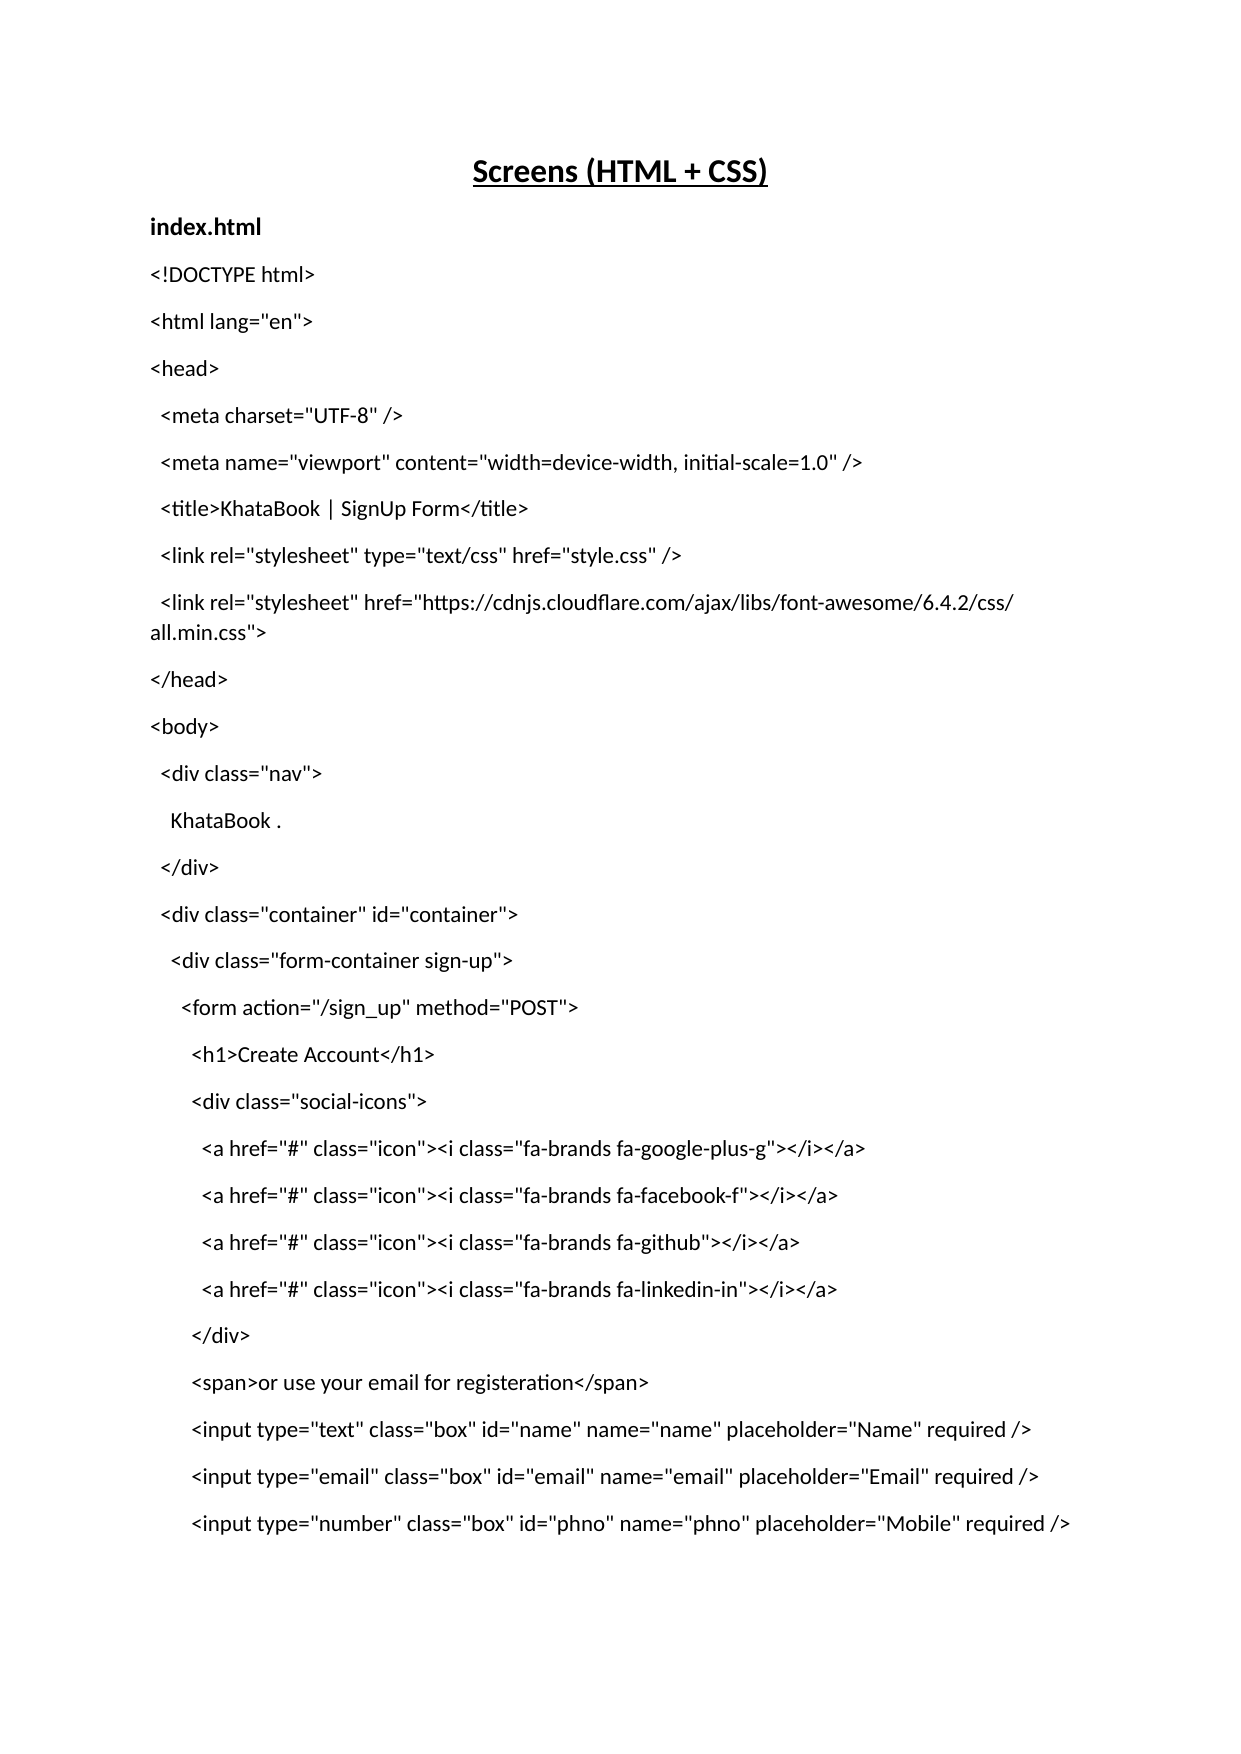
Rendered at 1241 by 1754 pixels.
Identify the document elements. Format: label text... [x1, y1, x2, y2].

text <div class="nav"> [150, 759, 1090, 787]
text <a href="#" class="icon"><i class="fa-brands fa-linkedin-in"></i></a> [150, 1275, 1090, 1303]
text <span>or use your email for registeration</span> [150, 1368, 1090, 1397]
text <a href="#" class="icon"><i class="fa-brands fa-facebook-f"></i></a> [150, 1181, 1090, 1209]
text <head> [150, 354, 1090, 382]
text <a href="#" class="icon"><i class="fa-brands fa-google-plus-g"></i></a> [150, 1134, 1090, 1162]
text <!DOCTYPE html> [150, 260, 1090, 288]
text index.html [150, 211, 1090, 241]
text <div class="social-icons"> [150, 1087, 1090, 1115]
text <a href="#" class="icon"><i class="fa-brands fa-github"></i></a> [150, 1228, 1090, 1256]
text <div class="container" id="container"> [150, 900, 1090, 928]
text <input type="email" class="box" id="email" name="email" placeholder="Email" required /> [150, 1462, 1090, 1490]
text Screens (HTML + CSS) [150, 150, 1090, 191]
text <body> [150, 712, 1090, 740]
text <title>KhataBook | SignUp Form</title> [150, 494, 1090, 523]
text <meta name="viewport" content="width=device-width, initial-scale=1.0" /> [150, 448, 1090, 476]
text <div class="form-container sign-up"> [150, 947, 1090, 975]
text <input type="number" class="box" id="phno" name="phno" placeholder="Mobile" required /> [150, 1509, 1090, 1537]
text <link rel="stylesheet" type="text/css" href="style.css" /> [150, 541, 1090, 569]
text <html lang="en"> [150, 307, 1090, 335]
text <meta charset="UTF-8" /> [150, 401, 1090, 429]
text <input type="text" class="box" id="name" name="name" placeholder="Name" required /> [150, 1415, 1090, 1443]
text KhataBook . [150, 806, 1090, 834]
text <form action="/sign_up" method="POST"> [150, 993, 1090, 1022]
text </div> [150, 853, 1090, 881]
text <h1>Create Account</h1> [150, 1040, 1090, 1068]
text </div> [150, 1322, 1090, 1350]
text <link rel="stylesheet" href="https://cdnjs.cloudflare.com/ajax/libs/font-awesome/6.4.2/css/all.min.css"> [150, 588, 1090, 647]
text </head> [150, 665, 1090, 693]
